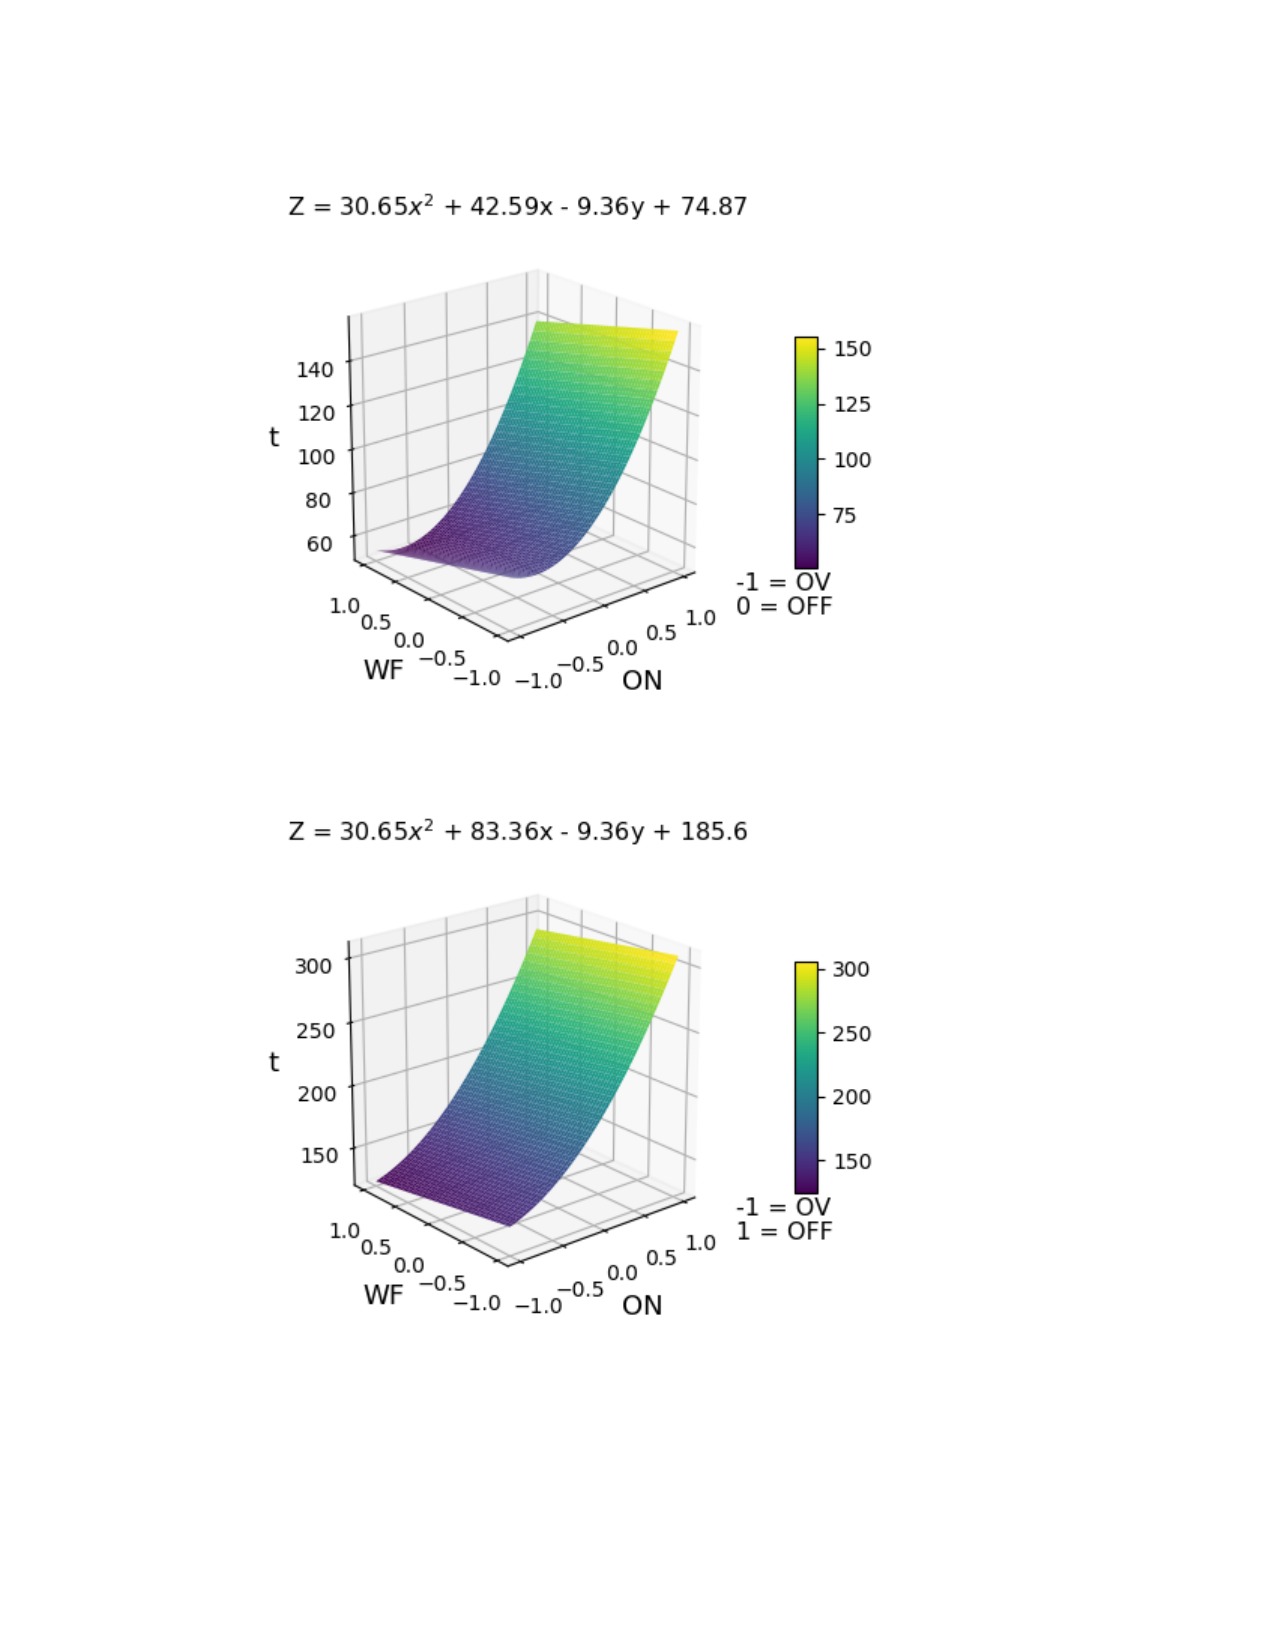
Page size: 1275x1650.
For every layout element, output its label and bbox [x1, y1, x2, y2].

picture [206, 150, 957, 750]
picture [206, 774, 957, 1375]
